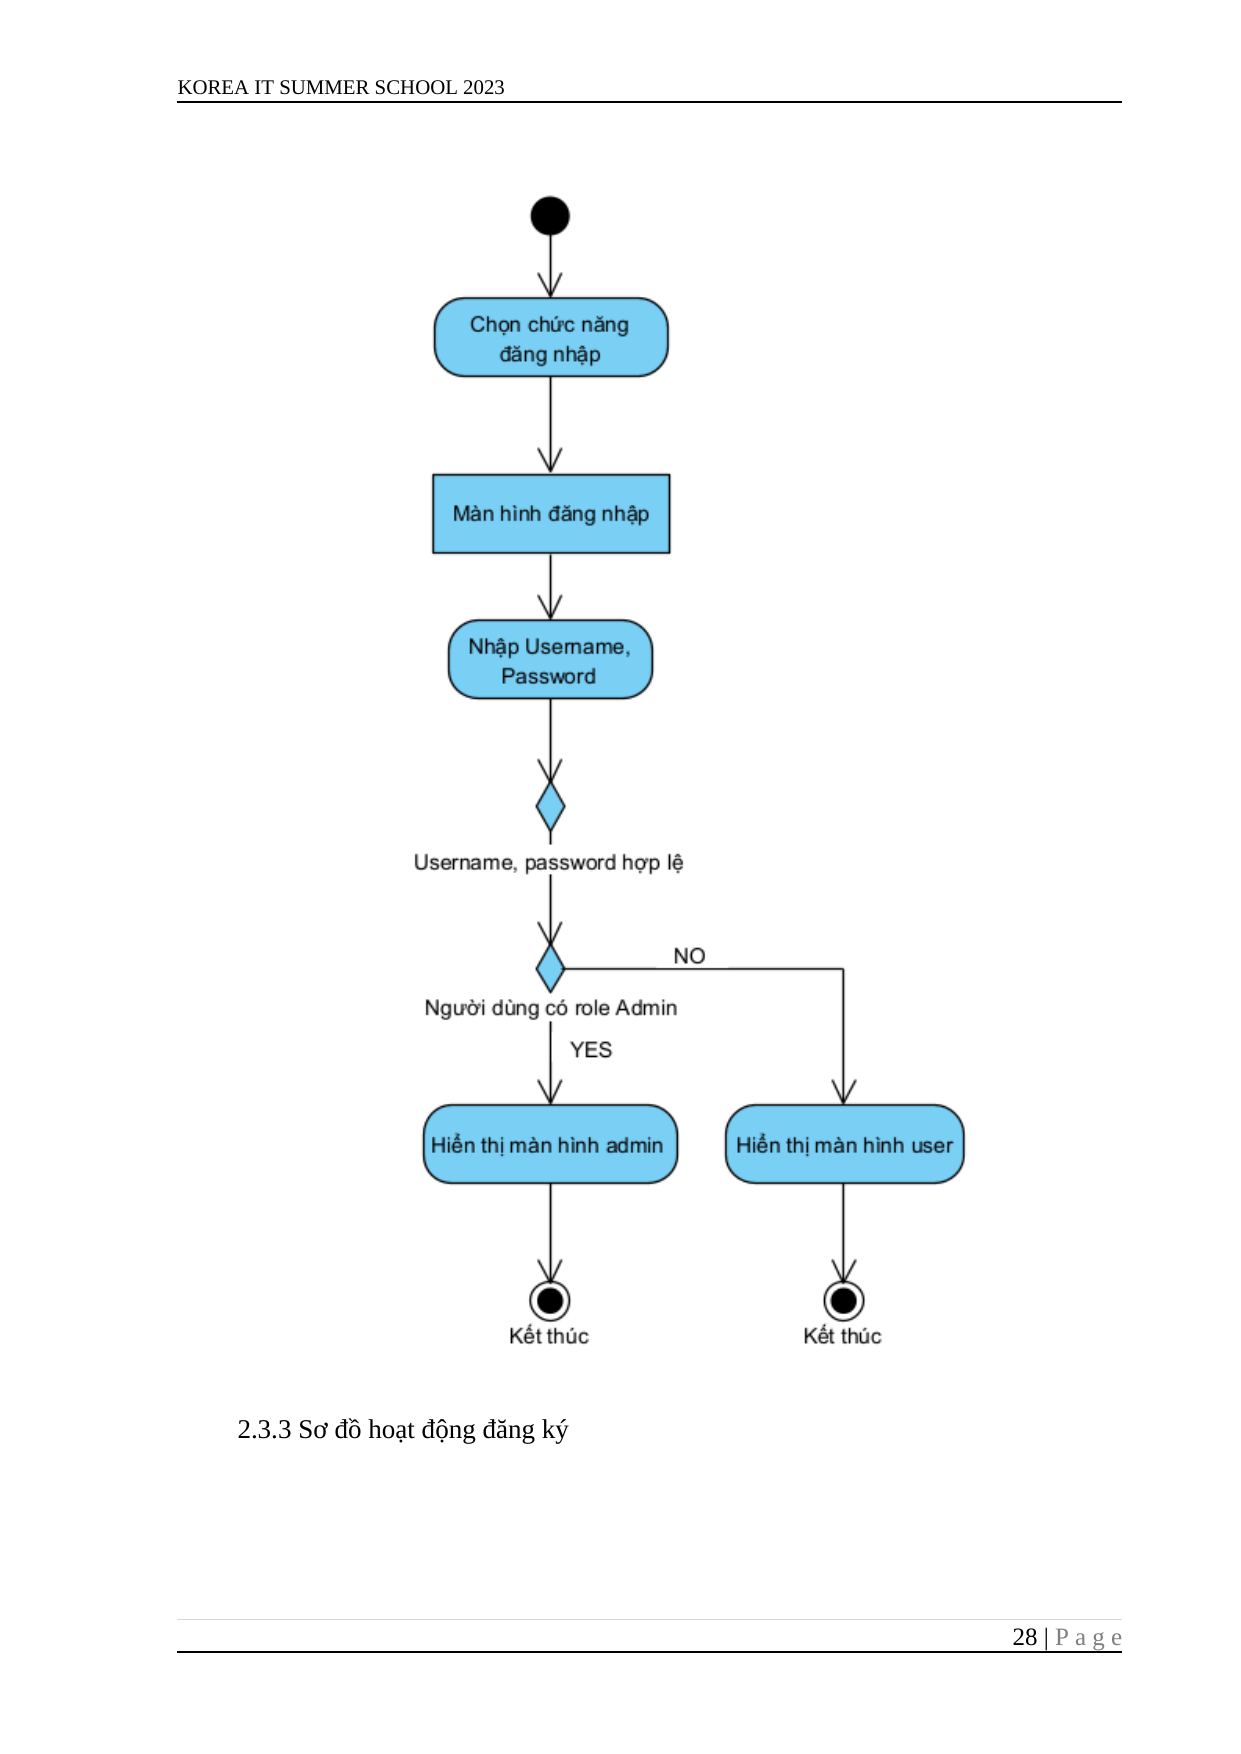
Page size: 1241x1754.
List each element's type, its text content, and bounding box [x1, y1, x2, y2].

picture [345, 150, 1014, 1375]
text 2.3.3 Sơ đồ hoạt động đăng ký [237, 1413, 1122, 1444]
